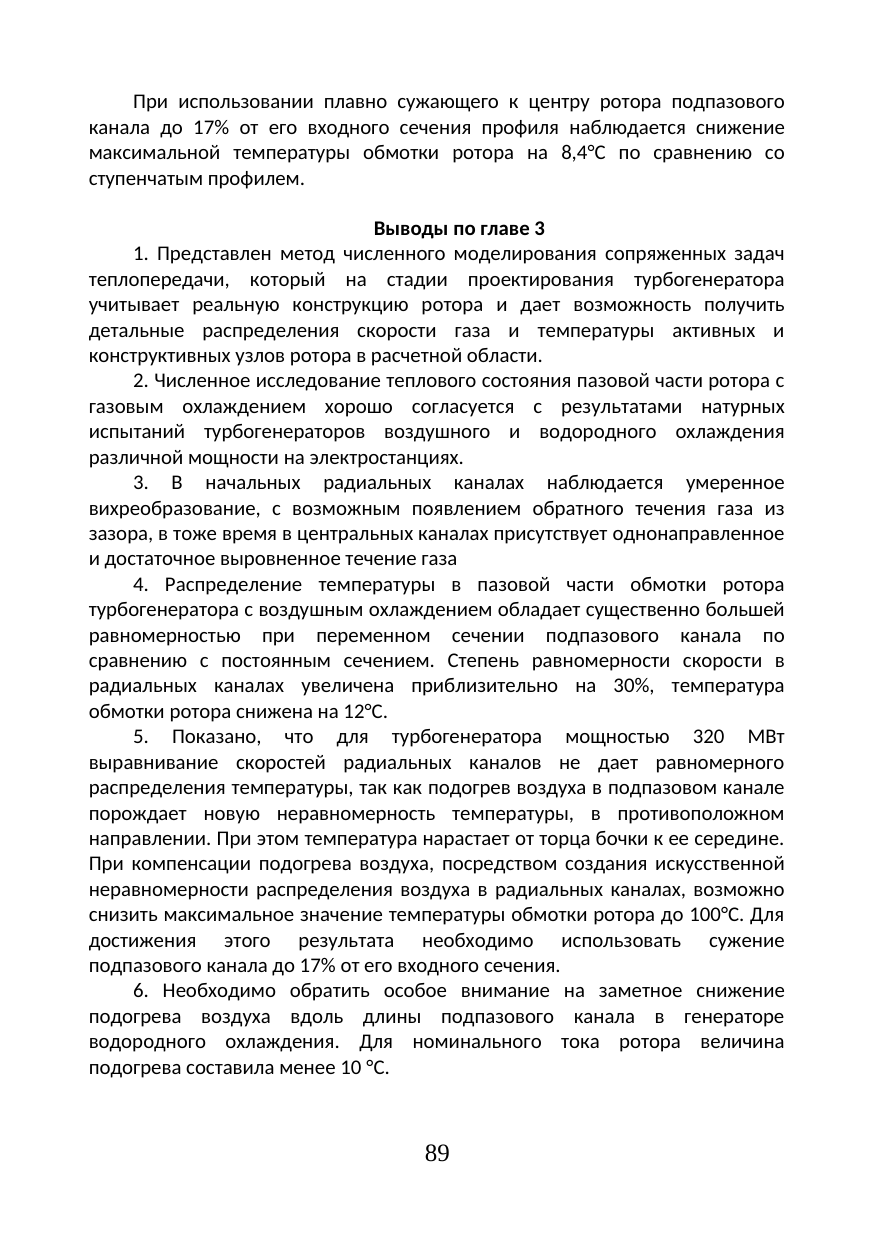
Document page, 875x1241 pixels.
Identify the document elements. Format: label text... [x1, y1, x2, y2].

text 5. Показано, что для турбогенератора мощностью 320 МВт выравнивание скоростей радиальных каналов не дает равномерного распределения температуры, так как подогрев воздуха в подпазовом канале порождает новую неравномерность температуры, в противоположном направлении. При этом температура нарастает от торца бочки к ее середине. При компенсации подогрева воздуха, посредством создания искусственной неравномерности распределения воздуха в радиальных каналах, возможно снизить максимальное значение температуры обмотки ротора до 100°С. Для достижения этого результата необходимо использовать сужение подпазового канала до 17% от его входного сечения. [88, 723, 786, 978]
subtitle Выводы по главе 3 [88, 215, 786, 241]
list 2. Численное исследование теплового состояния пазовой части ротора с газовым охлаждением хорошо согласуется с результатами натурных испытаний турбогенераторов воздушного и водородного охлаждения различной мощности на электростанциях. [88, 368, 786, 469]
list 3. В начальных радиальных каналах наблюдается умеренное вихреобразование, с возможным появлением обратного течения газа из зазора, в тоже время в центральных каналах присутствует однонаправленное и достаточное выровненное течение газа [88, 469, 786, 571]
text При использовании плавно сужающего к центру ротора подпазового канала до 17% от его входного сечения профиля наблюдается снижение максимальной температуры обмотки ротора на 8,4°С по сравнению со ступенчатым профилем. [88, 88, 786, 190]
list 4. Распределение температуры в пазовой части обмотки ротора турбогенератора с воздушным охлаждением обладает существенно большей равномерностью при переменном сечении подпазового канала по сравнению с постоянным сечением. Степень равномерности скорости в радиальных каналах увеличена приблизительно на 30%, температура обмотки ротора снижена на 12°С. [88, 571, 786, 723]
text 6. Необходимо обратить особое внимание на заметное снижение подогрева воздуха вдоль длины подпазового канала в генераторе водородного охлаждения. Для номинального тока ротора величина подогрева составила менее 10 °С. [88, 978, 786, 1079]
text 1. Представлен метод численного моделирования сопряженных задач теплопередачи, который на стадии проектирования турбогенератора учитывает реальную конструкцию ротора и дает возможность получить детальные распределения скорости газа и температуры активных и конструктивных узлов ротора в расчетной области. [88, 241, 786, 368]
